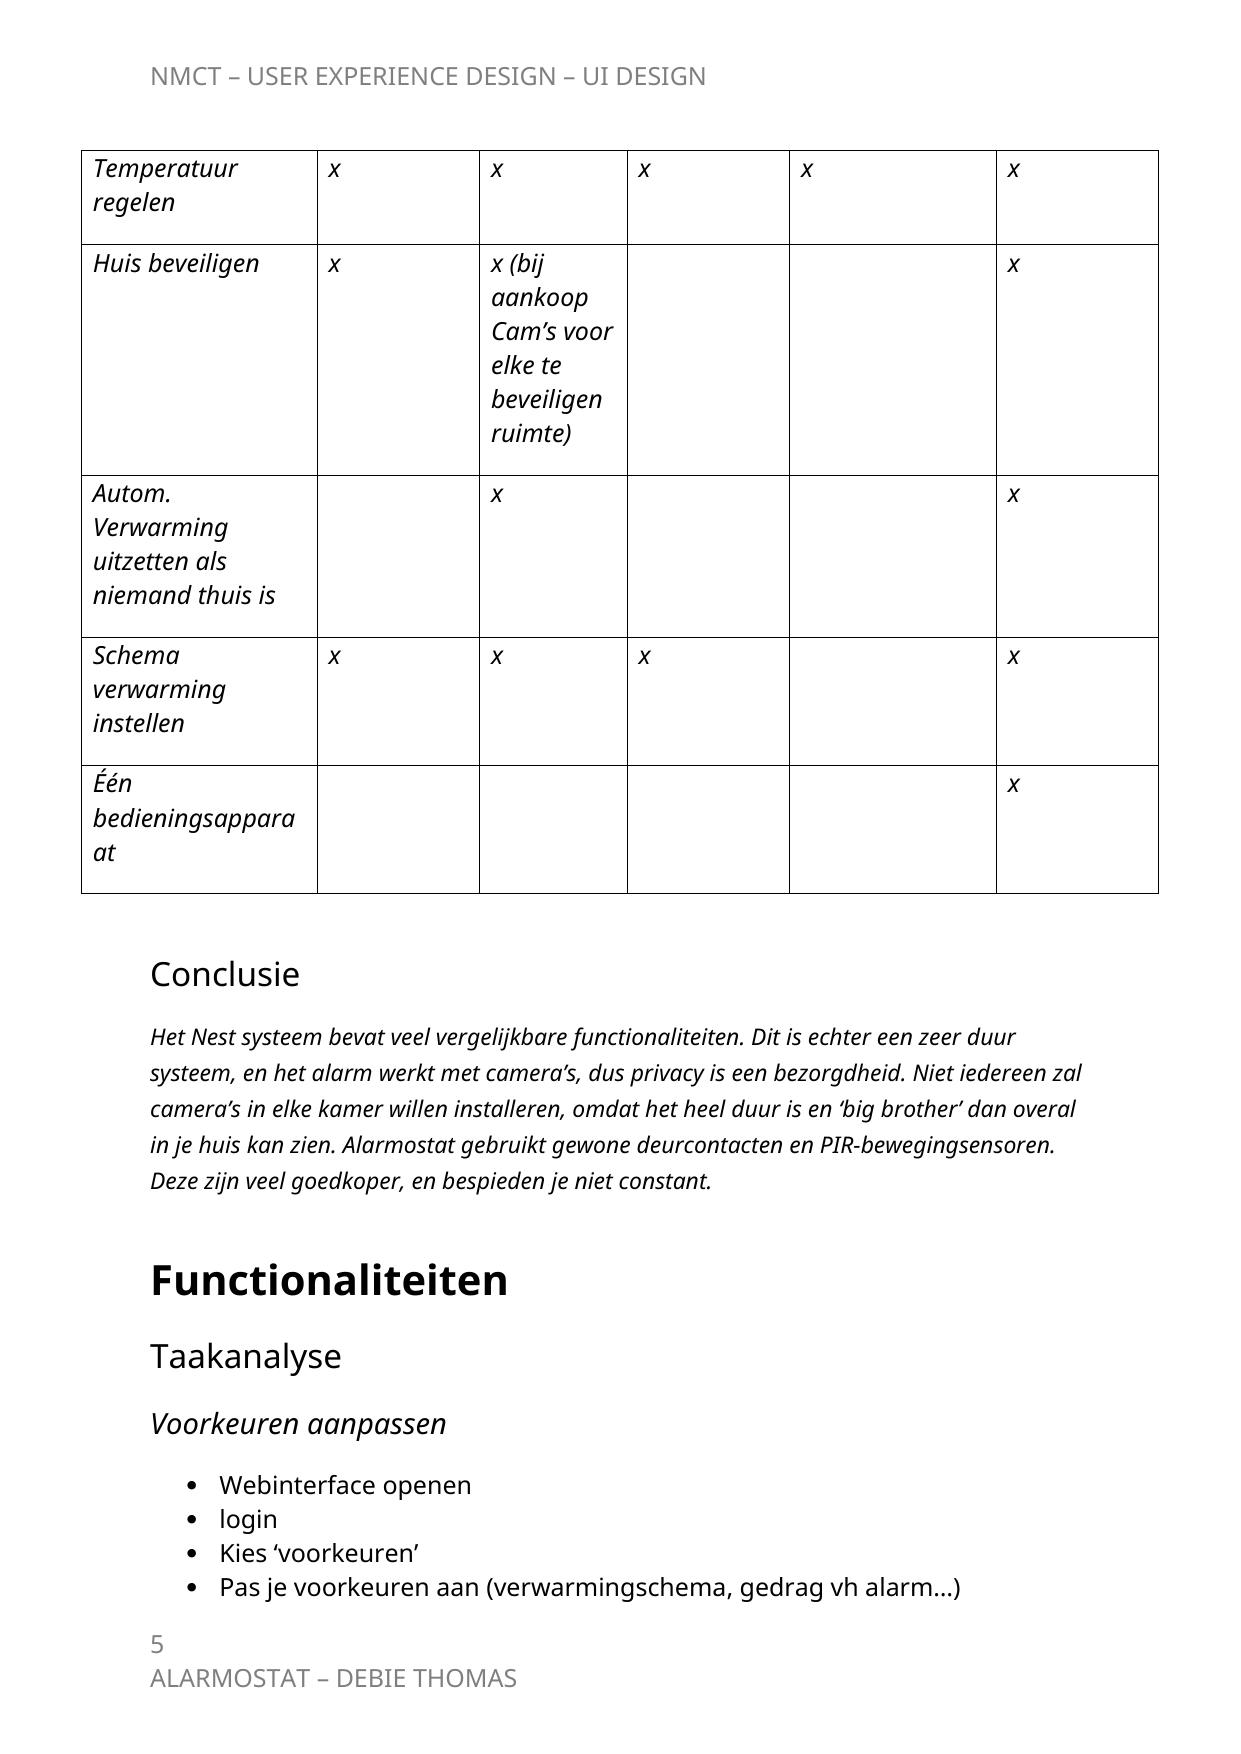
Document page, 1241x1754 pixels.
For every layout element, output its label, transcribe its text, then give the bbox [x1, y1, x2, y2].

table_cell x [318, 638, 479, 765]
table_cell [318, 476, 479, 637]
subtitle Taakanalyse [150, 1332, 1090, 1378]
table_cell x [480, 638, 627, 765]
table_cell x [997, 638, 1158, 765]
table_cell x [628, 638, 789, 765]
text Het Nest systeem bevat veel vergelijkbare functionaliteiten. Dit is echter een zeer duur systeem, en het alarm werkt met camera’s, dus privacy is een bezorgdheid. Niet iedereen zal camera’s in elke kamer willen installeren, omdat het heel duur is en ‘big brother’ dan overal in je huis kan zien. Alarmostat gebruikt gewone deurcontacten en PIR-bewegingsensoren. Deze zijn veel goedkoper, en bespieden je niet constant. [150, 1021, 1090, 1196]
table_cell Huis beveiligen [82, 245, 317, 474]
table_cell [628, 766, 789, 893]
table_cell [628, 476, 789, 637]
table_cell [790, 638, 996, 765]
table_cell x [997, 245, 1158, 474]
table_cell x [318, 245, 479, 474]
list Kies ‘voorkeuren’ [187, 1536, 1090, 1570]
table_cell [480, 766, 627, 893]
table_cell [318, 766, 479, 893]
table_cell x [480, 476, 627, 637]
table_cell Één bedieningsapparaat [82, 766, 317, 893]
table_cell x [628, 151, 789, 244]
subtitle Functionaliteiten [150, 1251, 1090, 1307]
table_cell Temperatuur regelen [82, 151, 317, 244]
list login [187, 1502, 1090, 1536]
table_cell x [997, 151, 1158, 244]
list Pas je voorkeuren aan (verwarmingschema, gedrag vh alarm…) [187, 1570, 1090, 1604]
table_cell x [480, 151, 627, 244]
table_cell x [318, 151, 479, 244]
table_cell Schema verwarming instellen [82, 638, 317, 765]
subtitle Conclusie [150, 951, 1090, 996]
table_cell x [790, 151, 996, 244]
table_cell x [997, 476, 1158, 637]
table_cell [790, 476, 996, 637]
subtitle Voorkeuren aanpassen [150, 1403, 1090, 1443]
table_cell x (bij aankoop Cam’s voor elke te beveiligen ruimte) [480, 245, 627, 474]
table_cell [628, 245, 789, 474]
table_cell x [997, 766, 1158, 893]
list Webinterface openen [187, 1468, 1090, 1502]
table_cell [790, 766, 996, 893]
table_cell Autom. Verwarming uitzetten als niemand thuis is [82, 476, 317, 637]
table_cell [790, 245, 996, 474]
